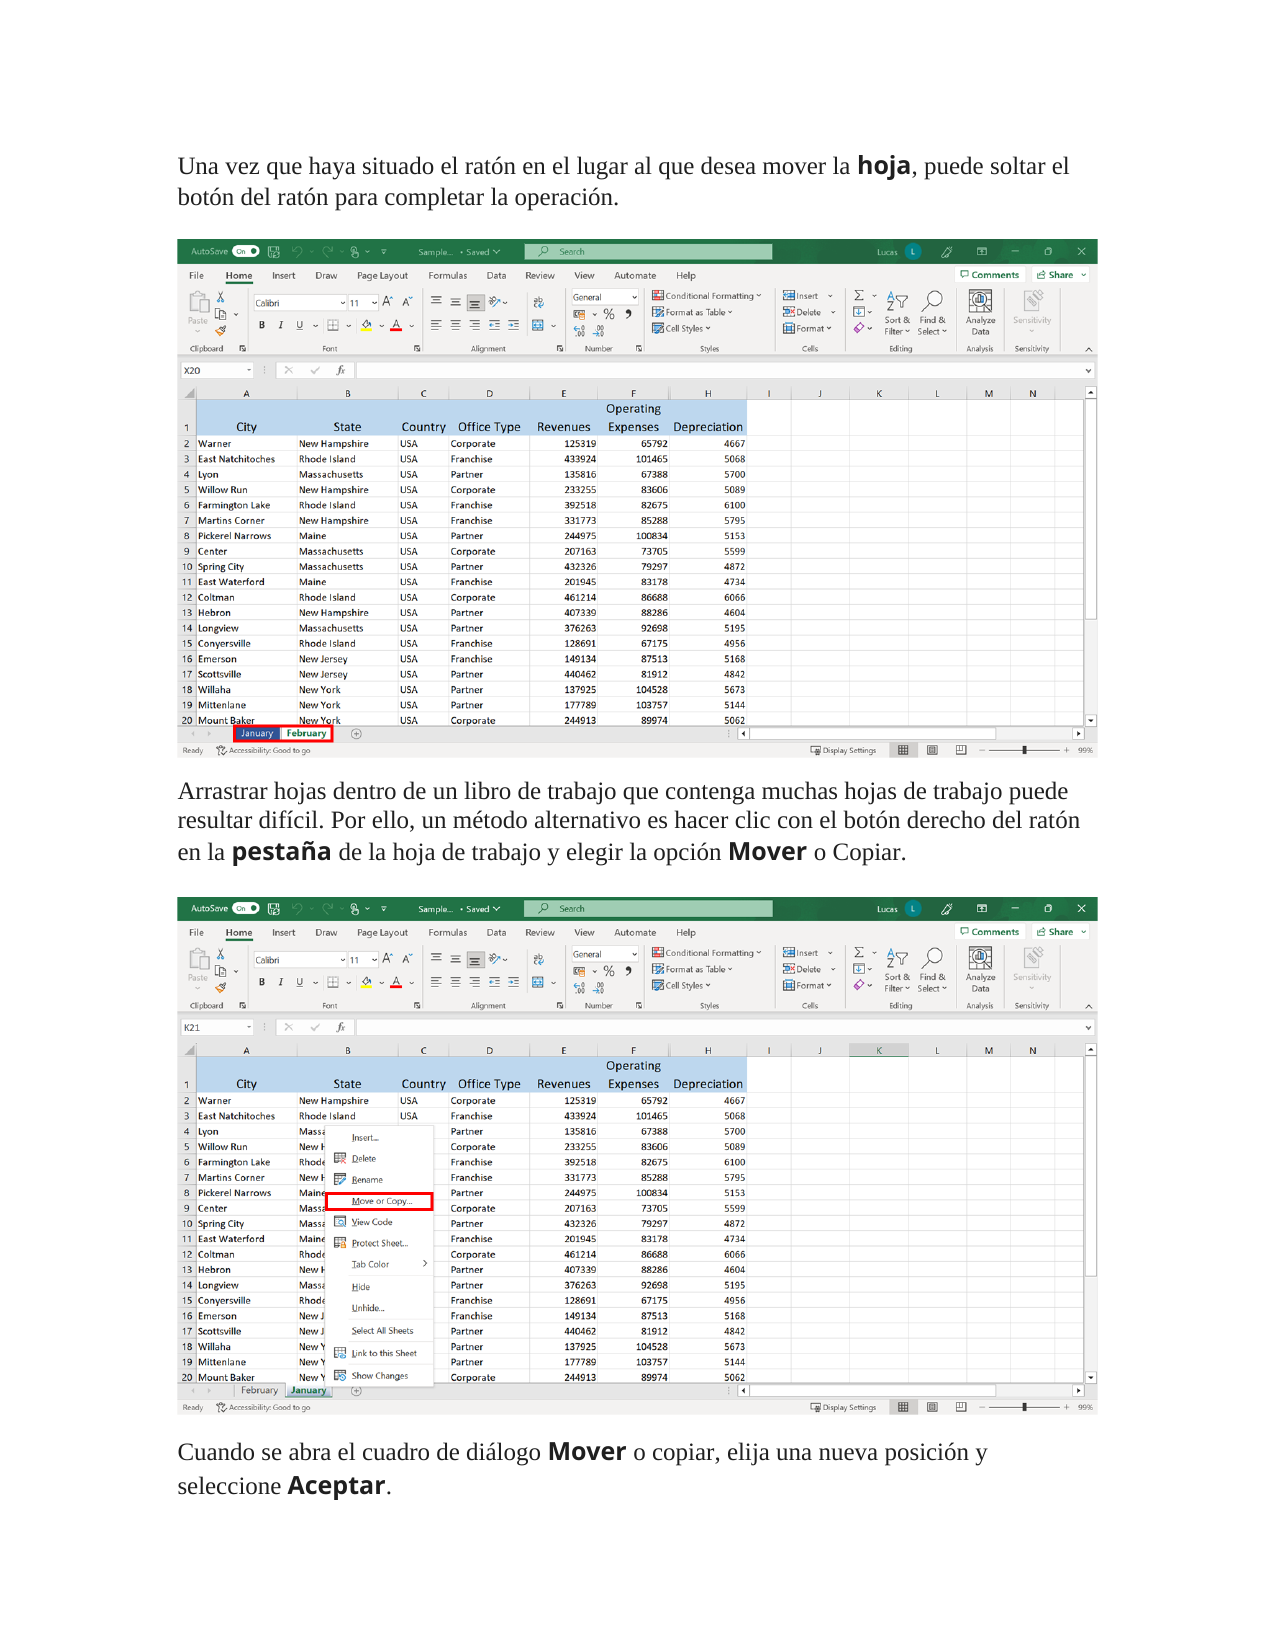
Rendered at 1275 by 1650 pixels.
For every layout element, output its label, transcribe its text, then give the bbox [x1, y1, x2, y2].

text Cuando se abra el cuadro de diálogo Mover o copiar, elija una nueva posición y seleccione Aceptar. [177, 1434, 1098, 1502]
text Arrastrar hojas dentro de un libro de trabajo que contenga muchas hojas de trabajo puede resultar difícil. Por ello, un método alternativo es hacer clic con el botón derecho del ratón en la pestaña de la hoja de trabajo y elegir la opción Mover o Copiar. [177, 776, 1098, 868]
picture [177, 897, 1098, 1415]
picture [177, 239, 1098, 758]
text Una vez que haya situado el ratón en el lugar al que desea mover la hoja, puede soltar el botón del ratón para completar la operación. [177, 148, 1098, 210]
